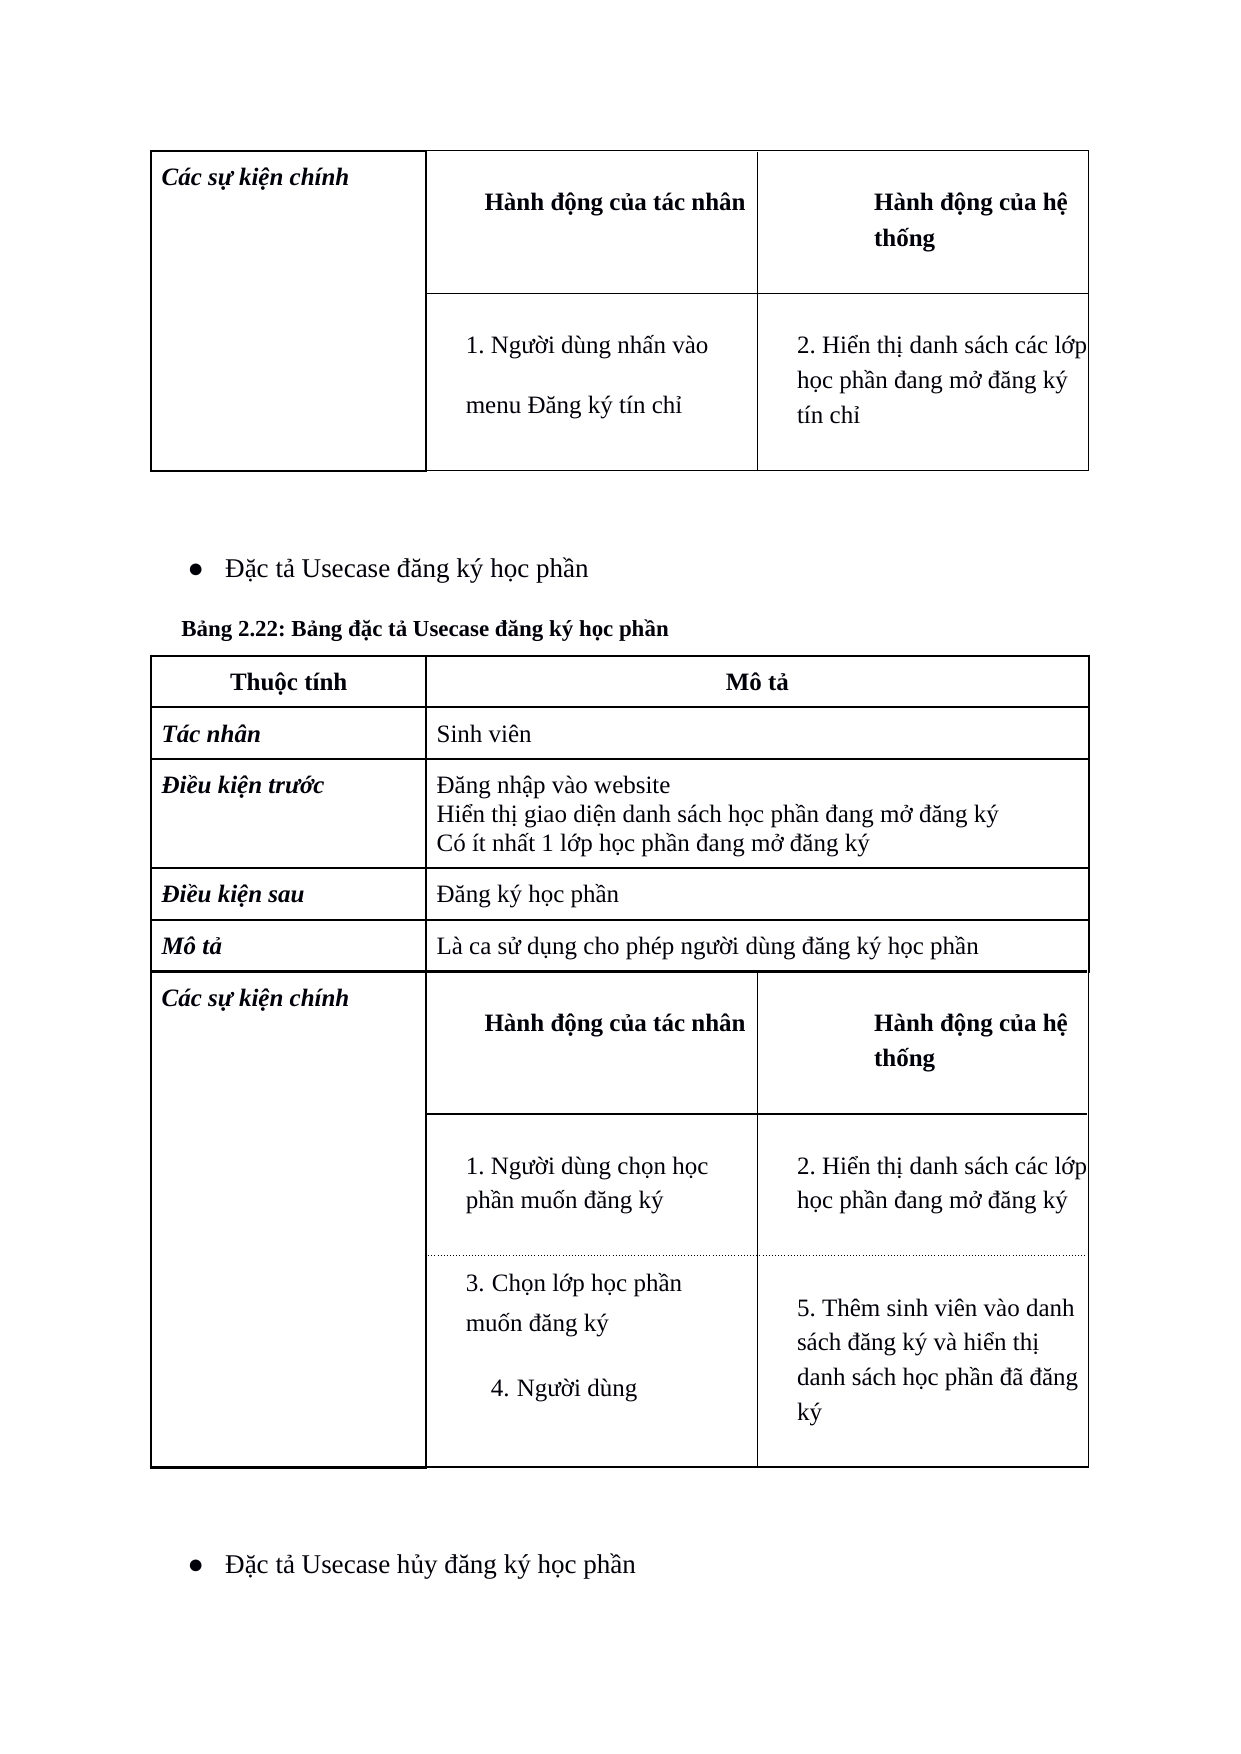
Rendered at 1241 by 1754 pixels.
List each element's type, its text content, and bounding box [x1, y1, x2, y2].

table_cell Điều kiện sau [152, 869, 425, 919]
subtitle Bảng 2.22: Bảng đặc tả Usecase đăng ký học phần [181, 615, 1090, 641]
table_cell Là ca sử dụng cho phép người dùng đăng ký học phần [427, 921, 1088, 970]
table_cell Hành động của hệ thống [758, 970, 1088, 1113]
table_cell Hành động của tác nhân [427, 973, 757, 1113]
table_cell 3. Chọn lớp học phần muốn đăng ký 4. Người dùng [427, 1255, 757, 1466]
table_cell 1. Người dùng nhấn vào menu Đăng ký tín chỉ [427, 294, 757, 469]
table_header Thuộc tính [152, 657, 425, 706]
table_cell Các sự kiện chính [152, 973, 425, 1466]
table_cell 2. Hiển thị danh sách các lớp học phần đang mở đăng ký tín chỉ [758, 294, 1088, 469]
table_cell Hành động của hệ thống [757, 151, 1088, 293]
list Đặc tả Usecase hủy đăng ký học phần [187, 1548, 1067, 1580]
table_cell Các sự kiện chính [152, 152, 425, 469]
table_cell Mô tả [152, 921, 425, 970]
table_cell 1. Người dùng chọn học phần muốn đăng ký [427, 1115, 757, 1255]
table_header Mô tả [427, 657, 1088, 706]
table_cell Điều kiện trước [152, 760, 425, 867]
table_cell Sinh viên [427, 708, 1088, 758]
table_cell 5. Thêm sinh viên vào danh sách đăng ký và hiển thị danh sách học phần đã đăng ký [758, 1255, 1088, 1466]
table_cell Tác nhân [152, 708, 425, 758]
table_cell Hành động của tác nhân [427, 151, 757, 293]
table_cell Đăng ký học phần [427, 869, 1088, 919]
list Đặc tả Usecase đăng ký học phần [187, 552, 1067, 583]
table_cell 2. Hiển thị danh sách các lớp học phần đang mở đăng ký [758, 1113, 1088, 1255]
table_cell Đăng nhập vào website Hiển thị giao diện danh sách học phần đang mở đăng ký Có ít nhất 1 lớp học phần đang mở đăng ký [427, 760, 1088, 867]
